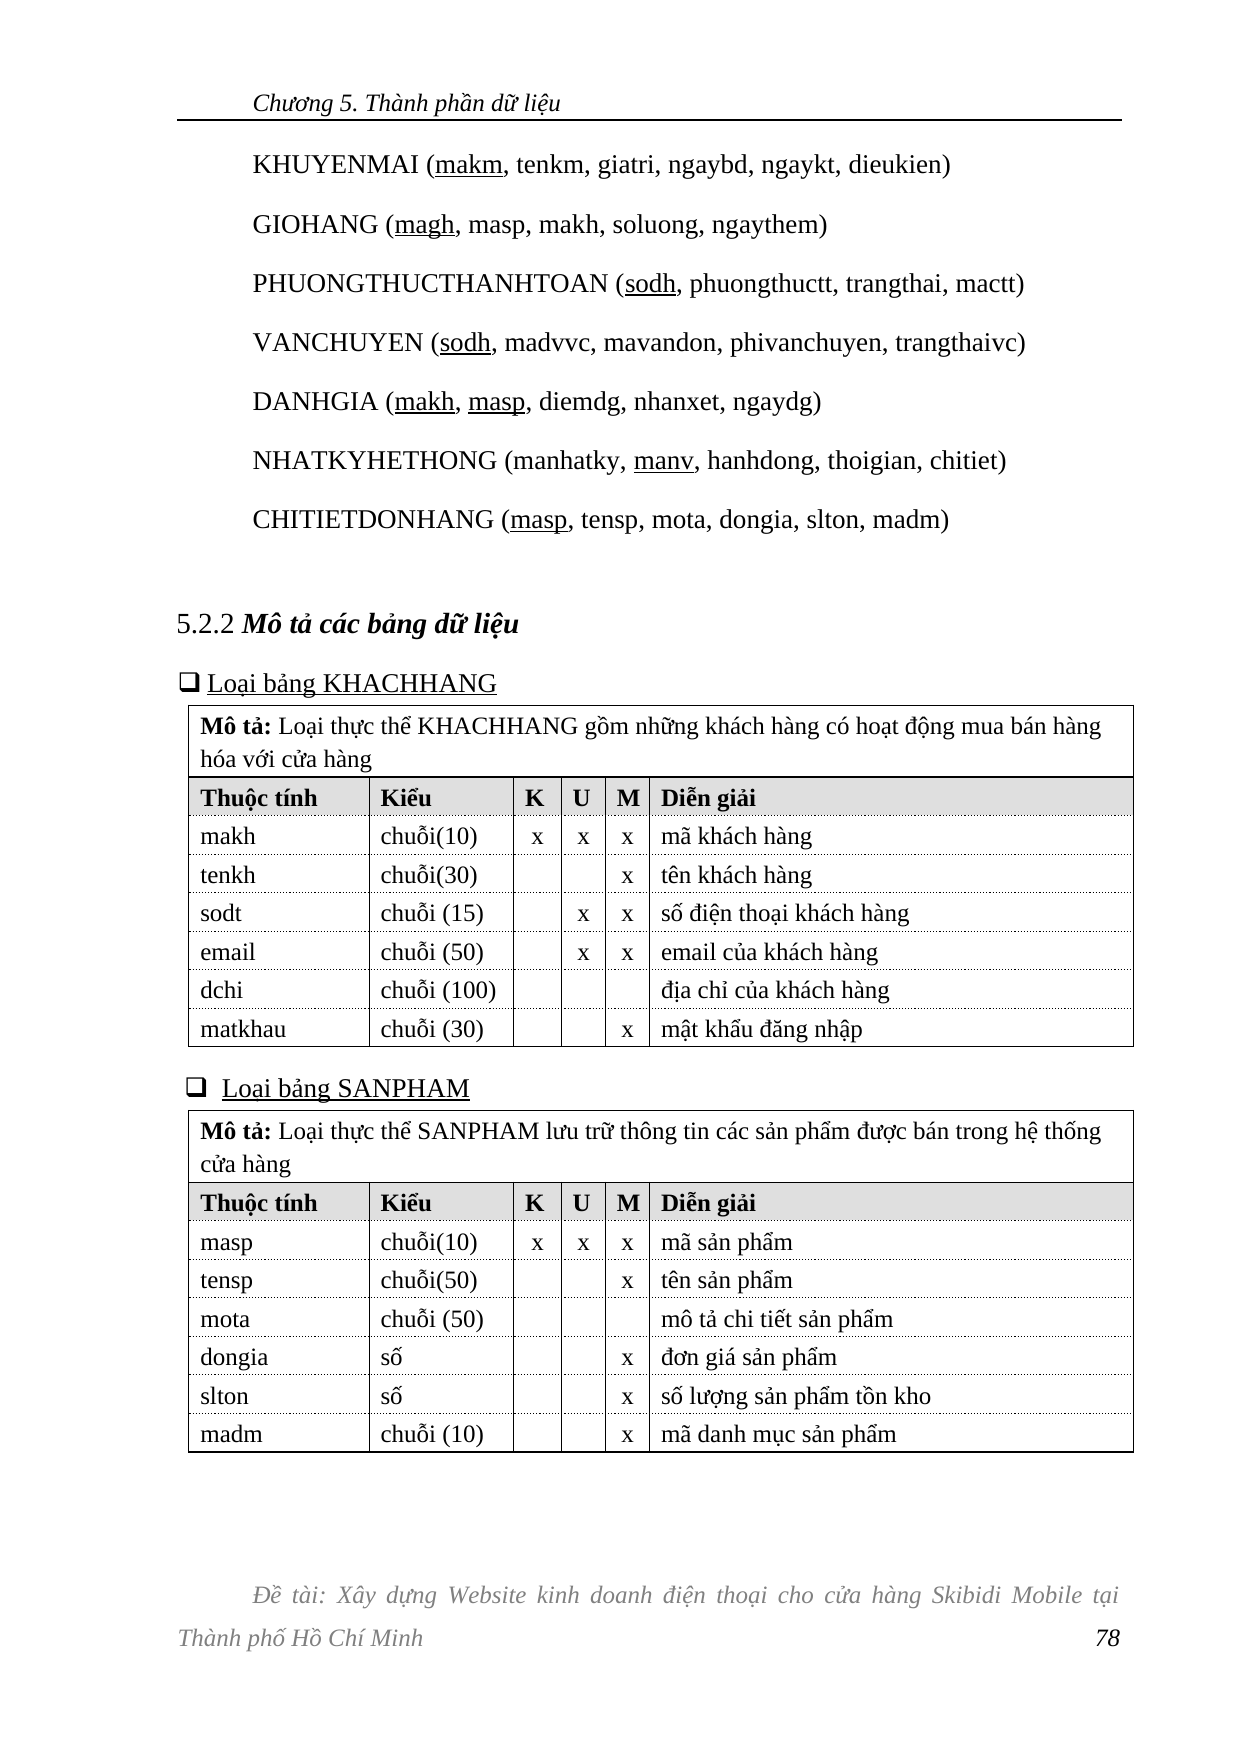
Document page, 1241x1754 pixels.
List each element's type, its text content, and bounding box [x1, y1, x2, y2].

text VANCHUYEN (sodh, madvvc, mavandon, phivanchuyen, trangthaivc) [177, 326, 1122, 357]
table_cell tensp [189, 1259, 369, 1297]
table_cell madm [189, 1413, 369, 1451]
table_cell [562, 1297, 605, 1336]
table_cell [514, 892, 561, 931]
text CHITIETDONHANG (masp, tensp, mota, dongia, slton, madm) [177, 504, 1122, 535]
table_cell tên sản phẩm [650, 1259, 1133, 1297]
table_cell M [606, 1183, 649, 1220]
table_cell Thuộc tính [189, 1183, 369, 1220]
table_cell tên khách hàng [650, 854, 1133, 892]
table_cell đơn giá sản phẩm [650, 1336, 1133, 1374]
table_cell M [606, 778, 649, 815]
table_cell [514, 1008, 561, 1046]
table_cell chuỗi(10) [370, 1220, 513, 1259]
table_cell Diễn giải [650, 778, 1133, 815]
table_cell x [562, 892, 605, 931]
table_cell chuỗi (50) [370, 1297, 513, 1336]
table_cell mota [189, 1297, 369, 1336]
table_cell sodt [189, 892, 369, 931]
table_cell số điện thoại khách hàng [650, 892, 1133, 931]
table_cell x [606, 1374, 649, 1413]
table_cell email của khách hàng [650, 931, 1133, 969]
table_cell x [606, 892, 649, 931]
table_cell [562, 1259, 605, 1297]
table_cell x [606, 931, 649, 969]
table_cell chuỗi (30) [370, 1008, 513, 1046]
table_cell masp [189, 1220, 369, 1259]
table_cell K [514, 1183, 561, 1220]
table_cell x [606, 1413, 649, 1451]
table_cell Thuộc tính [189, 778, 369, 815]
text NHATKYHETHONG (manhatky, manv, hanhdong, thoigian, chitiet) [177, 444, 1122, 476]
table_cell makh [189, 815, 369, 853]
table_cell mô tả chi tiết sản phẩm [650, 1297, 1133, 1336]
text PHUONGTHUCTHANHTOAN (sodh, phuongthuctt, trangthai, mactt) [177, 267, 1122, 298]
table_cell chuỗi (100) [370, 969, 513, 1008]
table_cell [514, 1336, 561, 1374]
table_cell [562, 1336, 605, 1374]
table_cell x [514, 815, 561, 853]
table_cell [606, 969, 649, 1008]
table_cell số [370, 1336, 513, 1374]
table_cell [562, 1008, 605, 1046]
text DANHGIA (makh, masp, diemdg, nhanxet, ngaydg) [177, 385, 1122, 416]
table_cell x [562, 1220, 605, 1259]
table_cell [514, 854, 561, 892]
table_cell [514, 1374, 561, 1413]
table_cell Kiểu [370, 1183, 513, 1220]
table_cell chuỗi (10) [370, 1413, 513, 1451]
table_cell chuỗi (15) [370, 892, 513, 931]
text GIOHANG (magh, masp, makh, soluong, ngaythem) [177, 208, 1122, 239]
table_cell [514, 1413, 561, 1451]
text KHUYENMAI (makm, tenkm, giatri, ngaybd, ngaykt, dieukien) [177, 149, 1122, 180]
table_cell mã danh mục sản phẩm [650, 1413, 1133, 1451]
table_cell x [562, 931, 605, 969]
table_cell chuỗi(50) [370, 1259, 513, 1297]
table_cell Diễn giải [650, 1183, 1133, 1220]
table_cell dongia [189, 1336, 369, 1374]
table_cell [514, 969, 561, 1008]
table_cell x [606, 1259, 649, 1297]
table_cell x [562, 815, 605, 853]
table_cell [514, 1297, 561, 1336]
subtitle Mô tả các bảng dữ liệu [176, 600, 1122, 642]
table_cell x [514, 1220, 561, 1259]
table_cell chuỗi(10) [370, 815, 513, 853]
table_cell chuỗi (50) [370, 931, 513, 969]
table_cell x [606, 1336, 649, 1374]
table_cell x [606, 1220, 649, 1259]
table_cell [562, 1374, 605, 1413]
text Loại bảng KHACHHANG [177, 667, 1122, 698]
table_header Mô tả: Loại thực thể SANPHAM lưu trữ thông tin các sản phẩm được bán trong hệ thống cửa hàng [189, 1111, 1133, 1182]
table_cell x [606, 1008, 649, 1046]
table_cell slton [189, 1374, 369, 1413]
table_cell mật khẩu đăng nhập [650, 1008, 1133, 1046]
table_cell chuỗi(30) [370, 854, 513, 892]
table_cell K [514, 778, 561, 815]
table_cell matkhau [189, 1008, 369, 1046]
table_cell [562, 854, 605, 892]
table_cell mã khách hàng [650, 815, 1133, 853]
table_cell [514, 931, 561, 969]
table_header Mô tả: Loại thực thể KHACHHANG gồm những khách hàng có hoạt động mua bán hàng hóa với cửa hàng [189, 706, 1133, 776]
table_cell email [189, 931, 369, 969]
table_cell mã sản phẩm [650, 1220, 1133, 1259]
table_cell dchi [189, 969, 369, 1008]
table_cell Kiểu [370, 778, 513, 815]
table_cell [514, 1259, 561, 1297]
table_cell x [606, 815, 649, 853]
table_cell số [370, 1374, 513, 1413]
text Loại bảng SANPHAM [184, 1072, 1122, 1103]
table_cell [606, 1297, 649, 1336]
table_cell U [562, 778, 605, 815]
table_cell x [606, 854, 649, 892]
table_cell [562, 969, 605, 1008]
table_cell tenkh [189, 854, 369, 892]
table_cell [562, 1413, 605, 1451]
table_cell U [562, 1183, 605, 1220]
table_cell địa chỉ của khách hàng [650, 969, 1133, 1008]
table_cell số lượng sản phẩm tồn kho [650, 1374, 1133, 1413]
